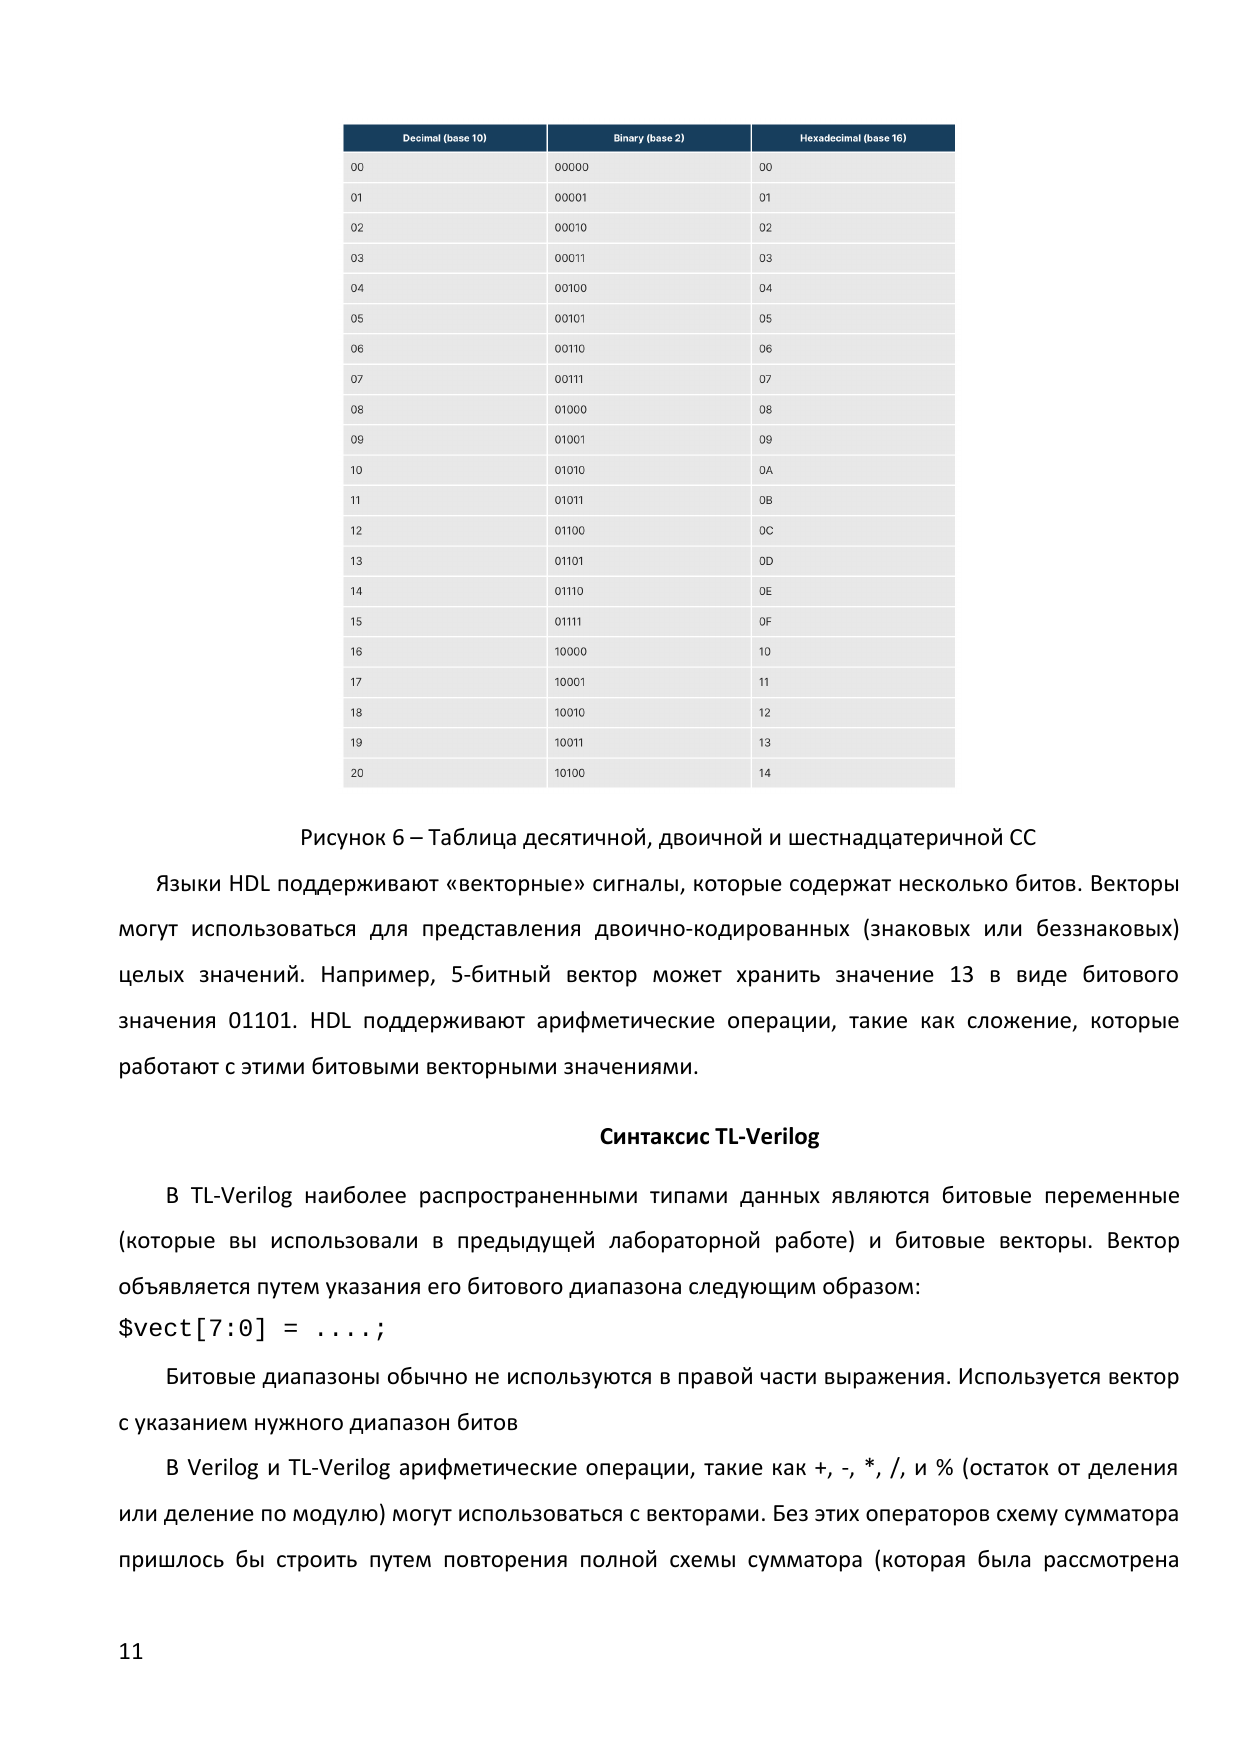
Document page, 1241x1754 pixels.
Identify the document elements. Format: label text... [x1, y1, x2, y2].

text $vect[7:0] = ....; [118, 1316, 1181, 1344]
text Рисунок 6 – Таблица десятичной, двоичной и шестнадцатеричной СС [118, 821, 1181, 852]
text Языки HDL поддерживают «векторные» сигналы, которые содержат несколько битов. Векторы могут использоваться для представления двоично-кодированных (знаковых или беззнаковых) целых значений. Например, 5-битный вектор может хранить значение 13 в виде битового значения 01101. HDL поддерживают арифметические операции, такие как сложение, которые работают с этими битовыми векторными значениями. [118, 867, 1181, 1080]
text Битовые диапазоны обычно не используются в правой части выражения. Используется вектор с указанием нужного диапазон битов [118, 1360, 1181, 1436]
picture [337, 118, 962, 794]
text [118, 1452, 1181, 1573]
text В TL-Verilog наиболее распространенными типами данных являются битовые переменные (которые вы использовали в предыдущей лабораторной работе) и битовые векторы. Вектор объявляется путем указания его битового диапазона следующим образом: [118, 1179, 1181, 1301]
subtitle Синтаксис TL-Verilog [178, 1121, 1181, 1151]
